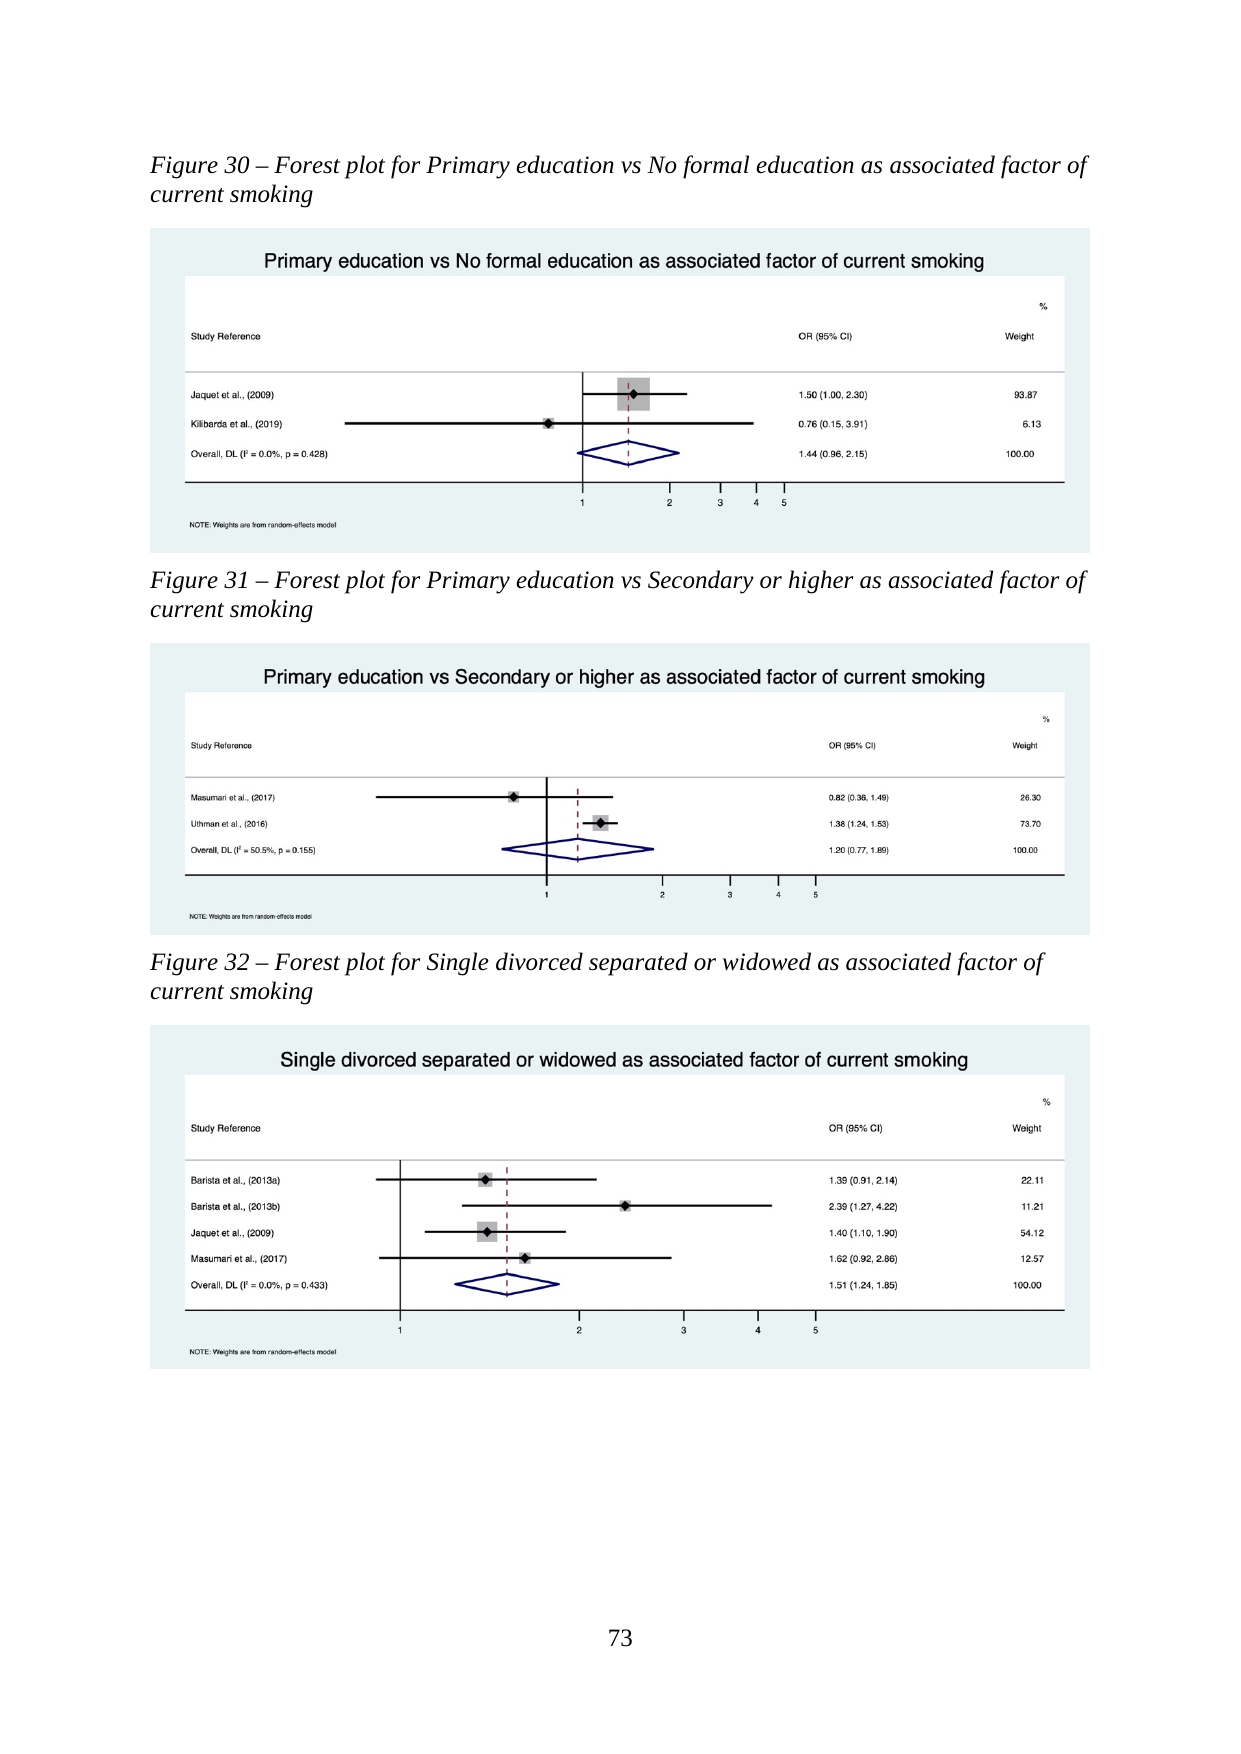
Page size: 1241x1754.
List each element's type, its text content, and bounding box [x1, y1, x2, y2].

text Figure 32 – Forest plot for Single divorced separated or widowed as associated factor of current smoking [150, 947, 1090, 1004]
text Figure 30 – Forest plot for Primary education vs No formal education as associated factor of current smoking [150, 150, 1090, 207]
picture [150, 228, 1090, 553]
picture [150, 643, 1091, 935]
text Figure 31 – Forest plot for Primary education vs Secondary or higher as associated factor of current smoking [150, 565, 1090, 623]
picture [150, 1025, 1090, 1369]
